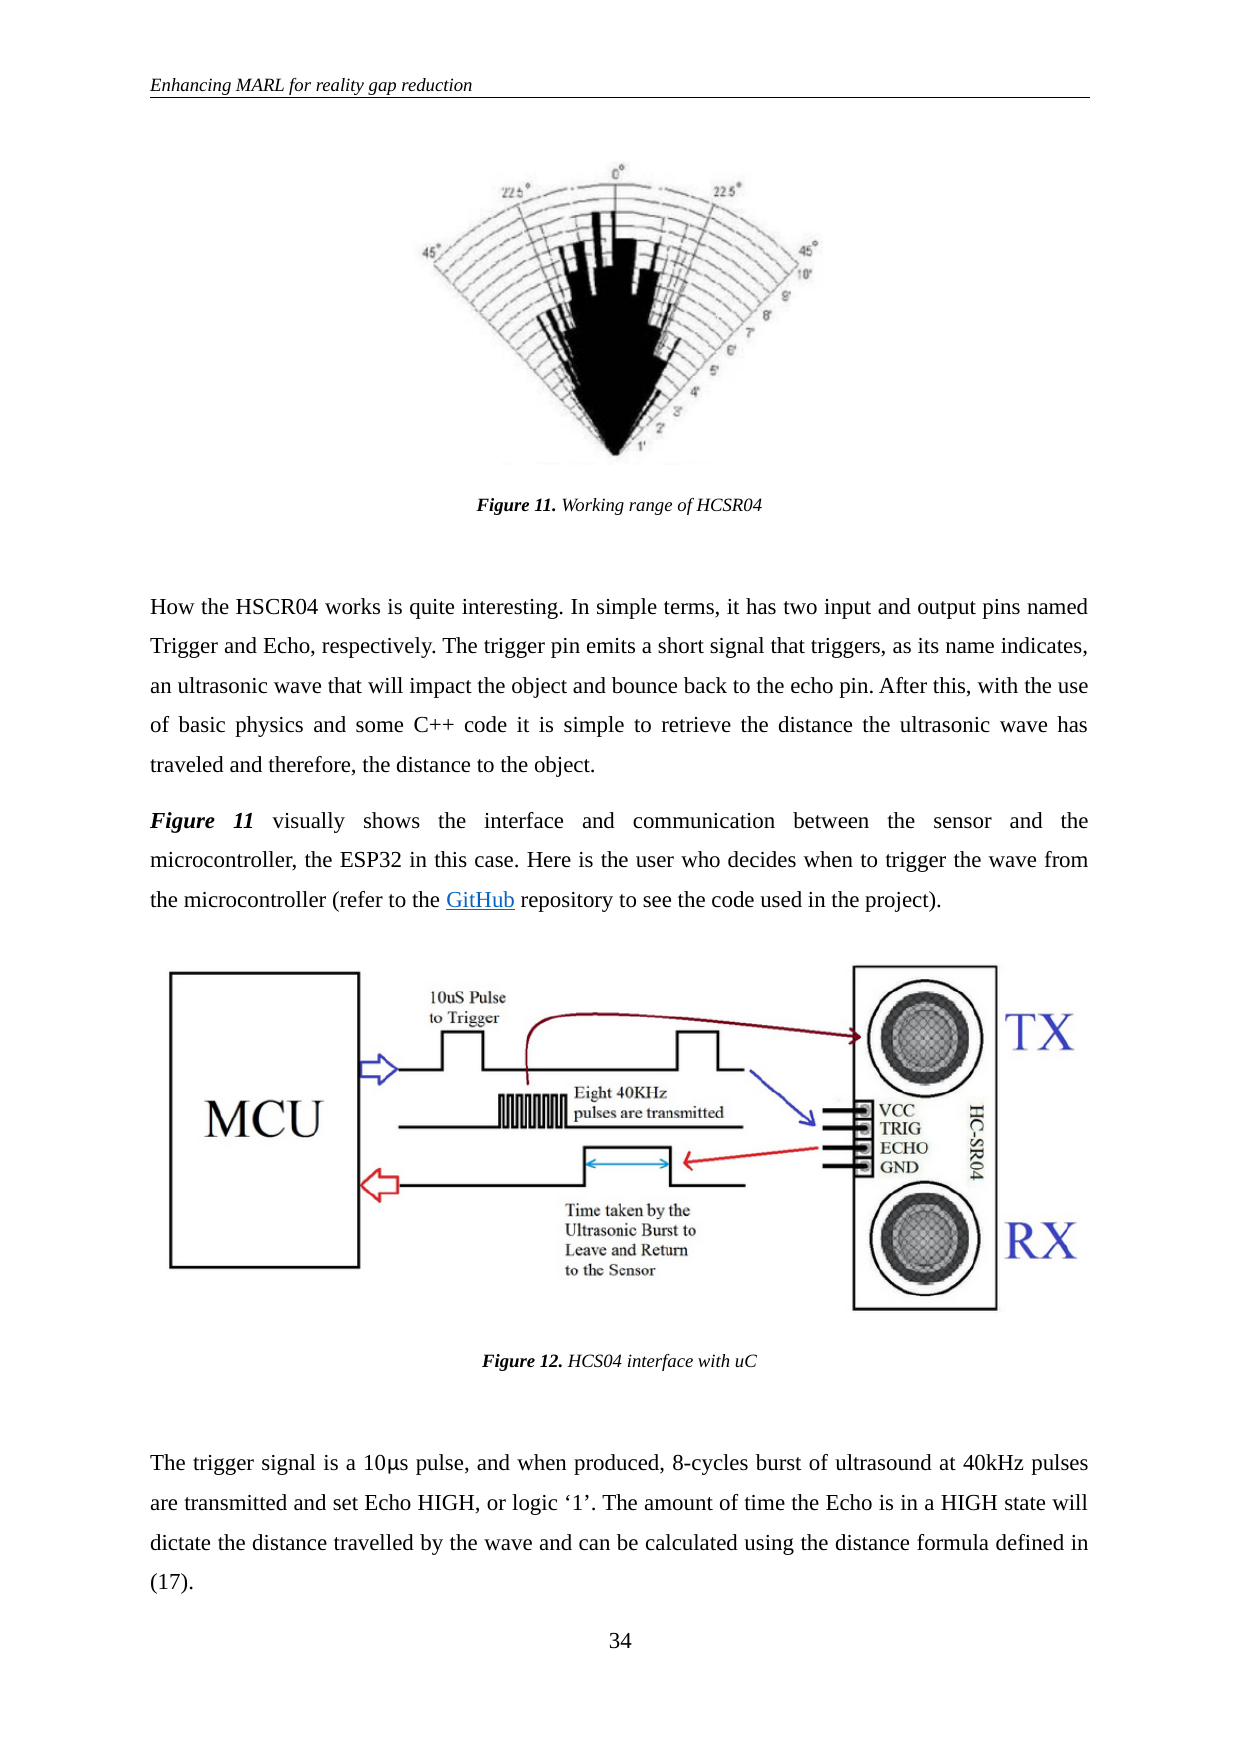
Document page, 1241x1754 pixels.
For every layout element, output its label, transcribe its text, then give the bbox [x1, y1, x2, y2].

text Figure 12. HCS04 interface with uC [150, 1349, 1090, 1371]
text The trigger signal is a 10μs pulse, and when produced, 8-cycles burst of ultrasound at 40kHz pulses are transmitted and set Echo HIGH, or logic ‘1’. The amount of time the Echo is in a HIGH state will dictate the distance travelled by the wave and can be calculated using the distance formula defined in (17). [150, 1448, 1090, 1594]
text Figure 11. Working range of HCSR04 [150, 494, 1090, 516]
picture [150, 942, 1091, 1320]
text How the HSCR04 works is quite interesting. In simple terms, it has two input and output pins named Trigger and Echo, respectively. The trigger pin emits a short signal that triggers, as its name indicates, an ultrasonic wave that will impact the object and bounce back to the echo pin. After this, with the use of basic physics and some C++ code it is simple to retrieve the distance the ultrasonic wave has traveled and therefore, the distance to the object. [150, 593, 1090, 777]
text Figure 11 visually shows the interface and communication between the sensor and the microcontroller, the ESP32 in this case. Here is the user who decides when to trigger the wave from the microcontroller (refer to the GitHub repository to see the code used in the project). [150, 807, 1090, 912]
picture [403, 150, 837, 465]
